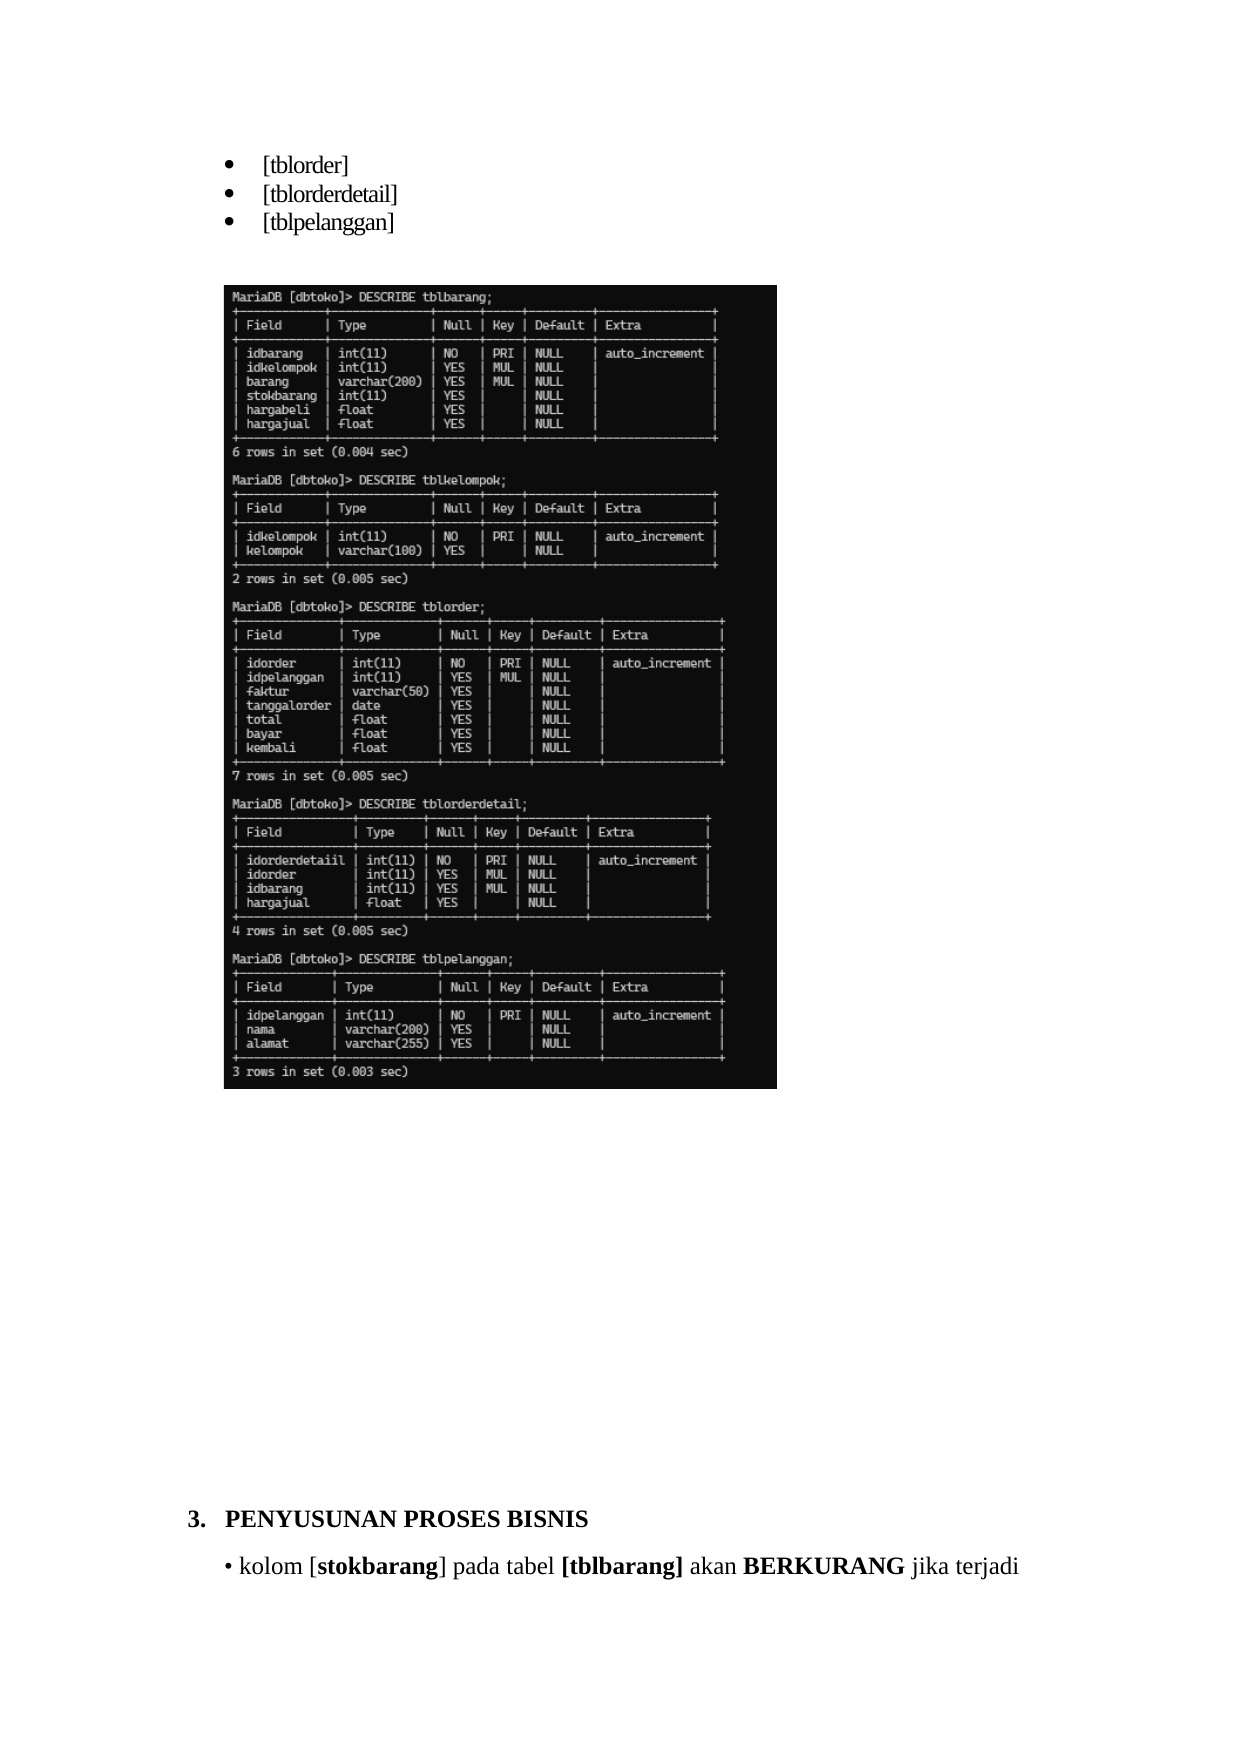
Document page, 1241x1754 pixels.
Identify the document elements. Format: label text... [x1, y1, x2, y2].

text • kolom [stokbarang] pada tabel [tblbarang] akan BERKURANG jika terjadi [224, 1551, 1090, 1580]
title [tblpelanggan] [225, 207, 1090, 236]
list PENYUSUNAN PROSES BISNIS [187, 1504, 1090, 1532]
picture [223, 285, 777, 1089]
title [tblorder] [225, 150, 1090, 179]
title [tblorderdetail] [225, 179, 1090, 207]
